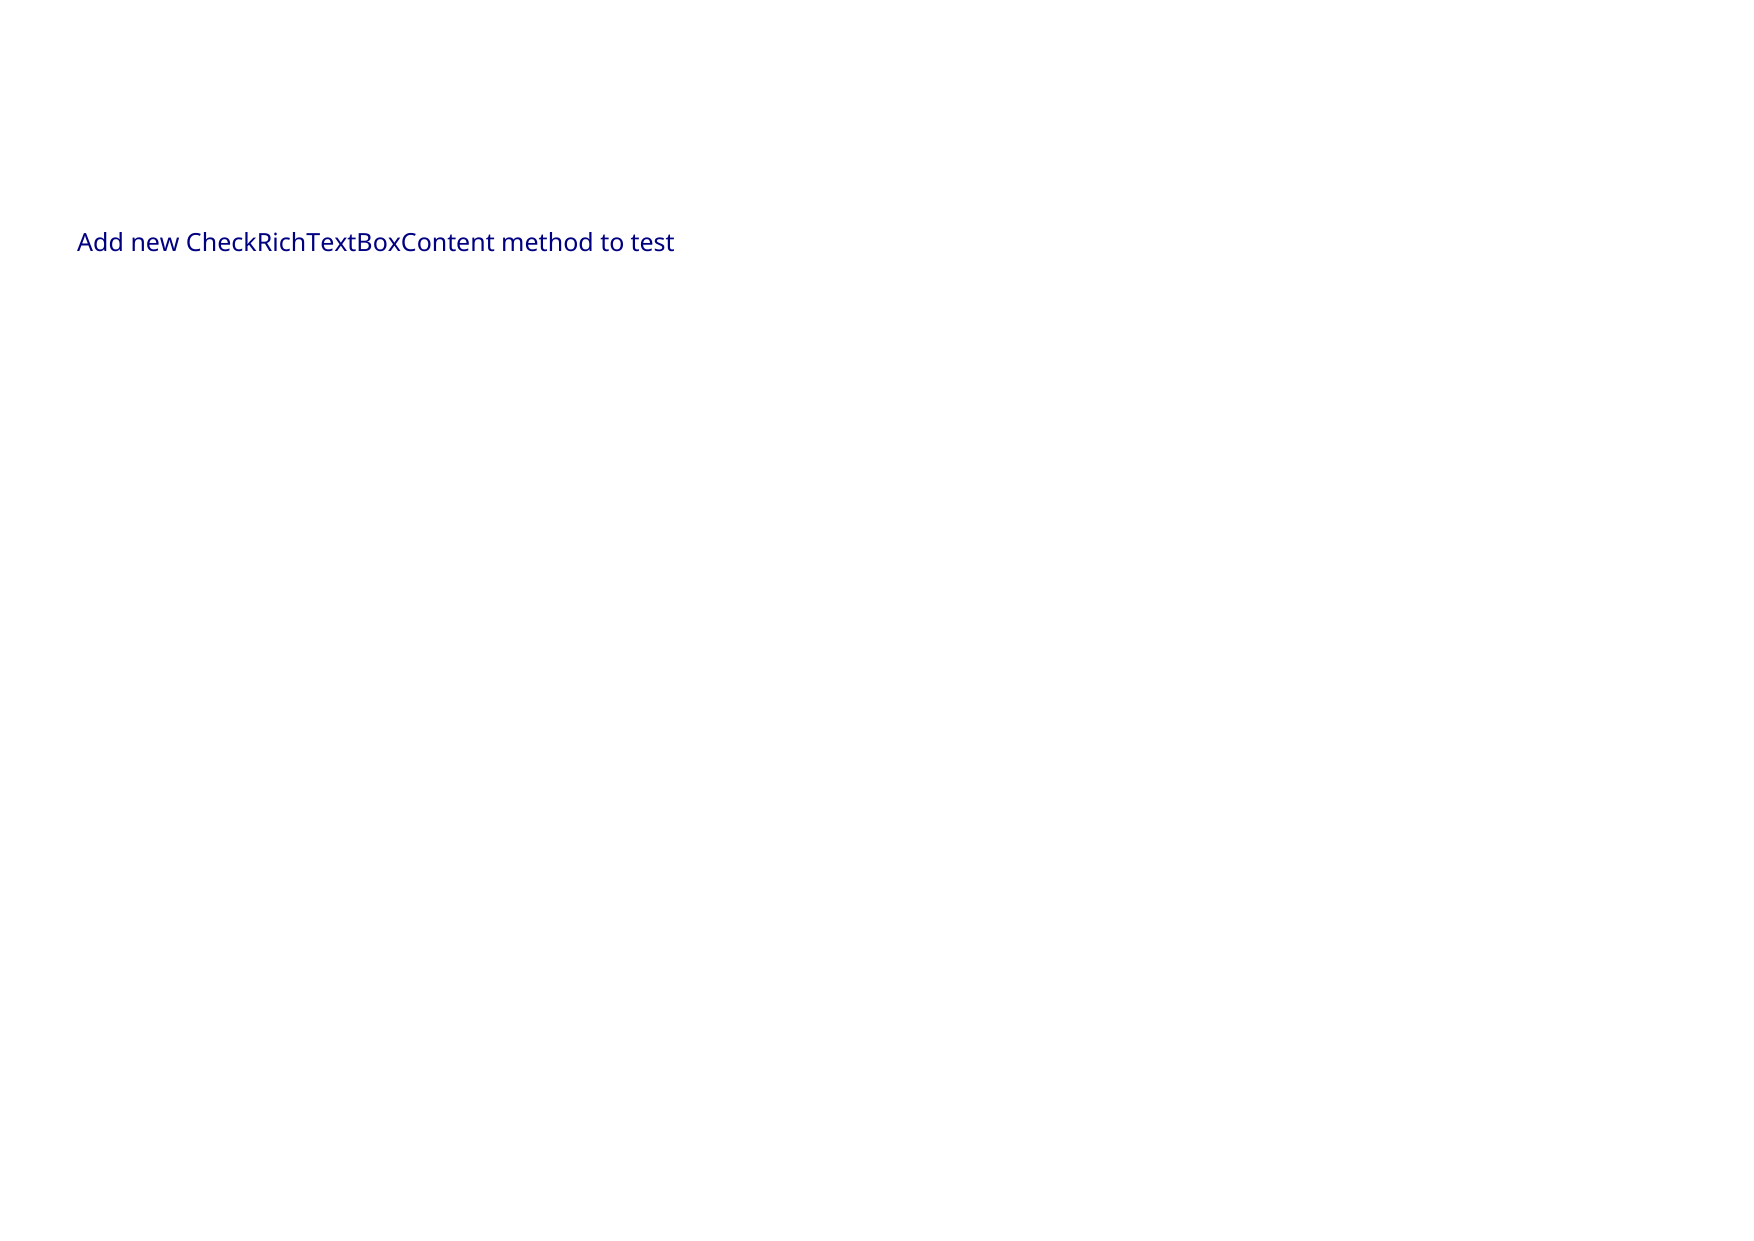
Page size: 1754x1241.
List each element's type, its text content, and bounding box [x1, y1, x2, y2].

text Add new CheckRichTextBoxContent method to test [77, 224, 1689, 258]
